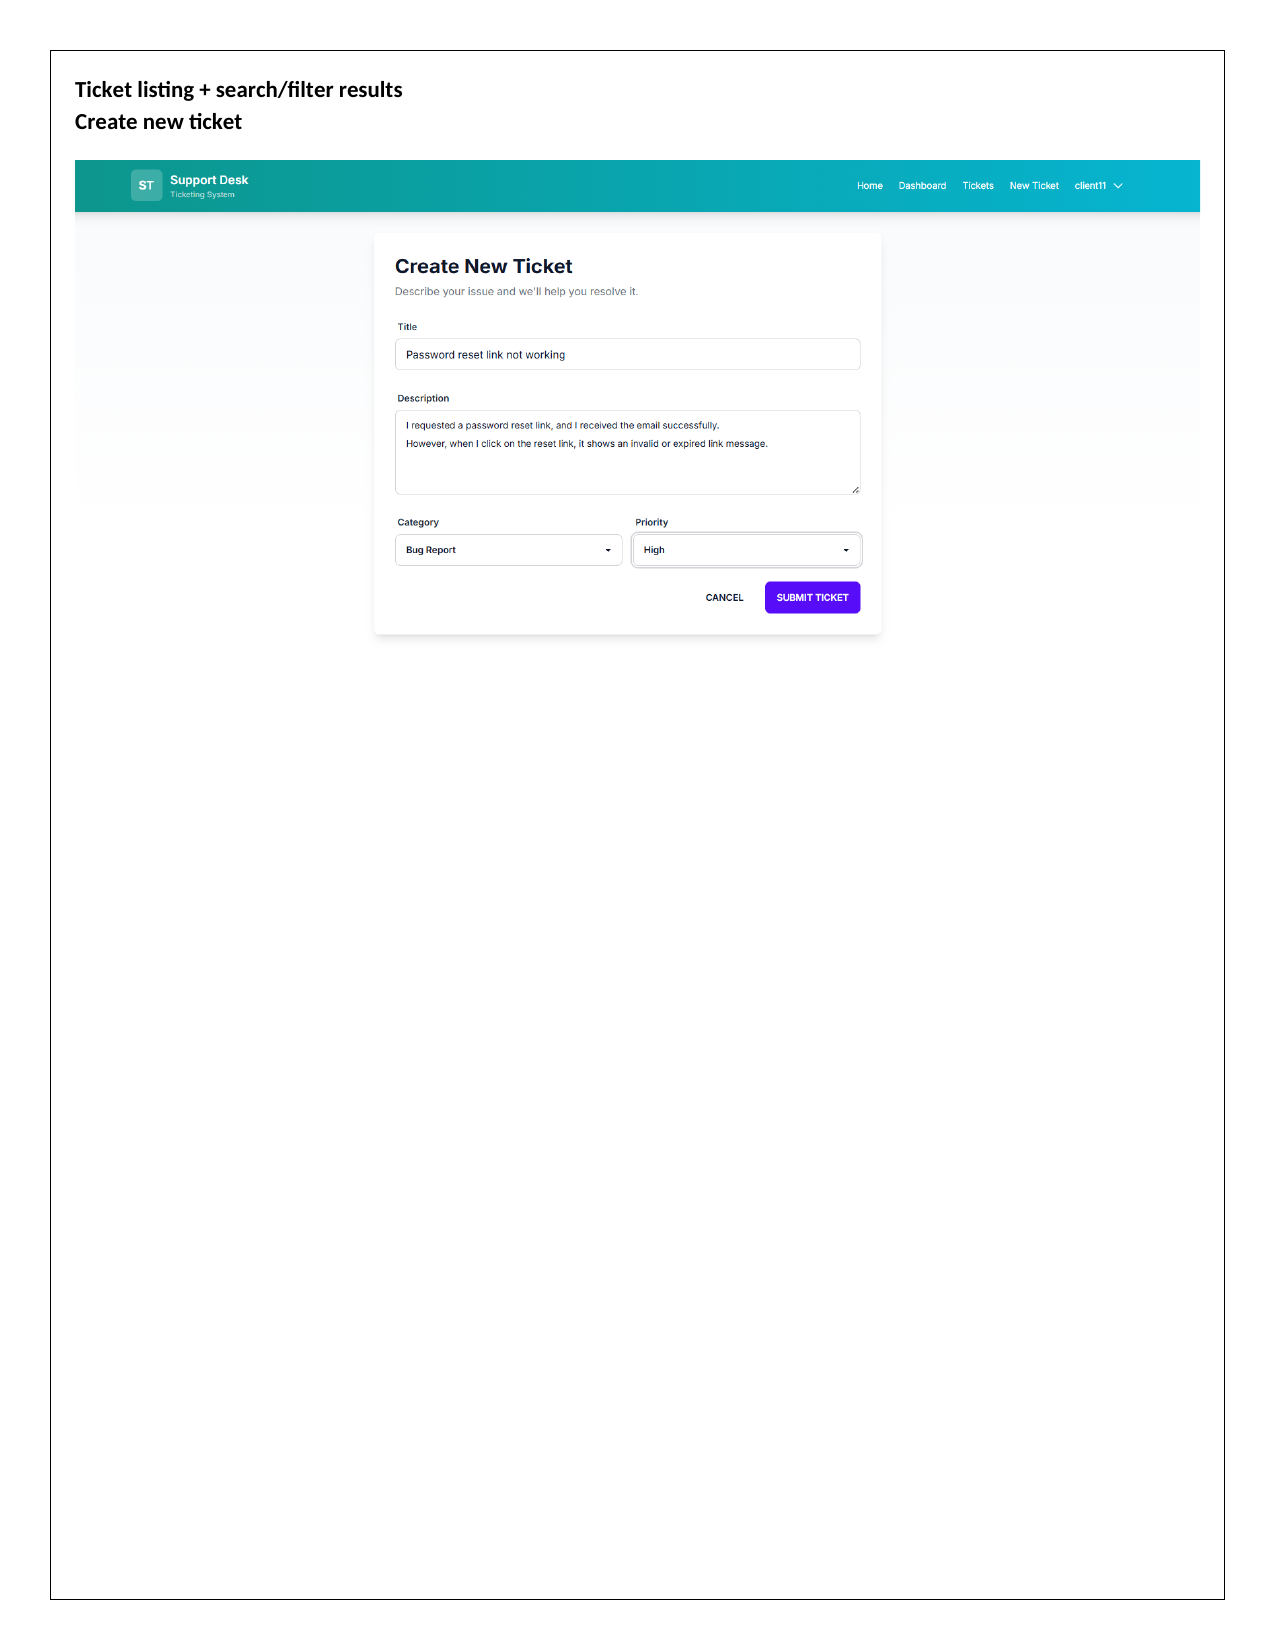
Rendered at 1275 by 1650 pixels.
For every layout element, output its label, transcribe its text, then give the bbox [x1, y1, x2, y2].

text Ticket listing + search/filter results Create new ticket [75, 75, 1200, 135]
picture [75, 160, 1200, 755]
